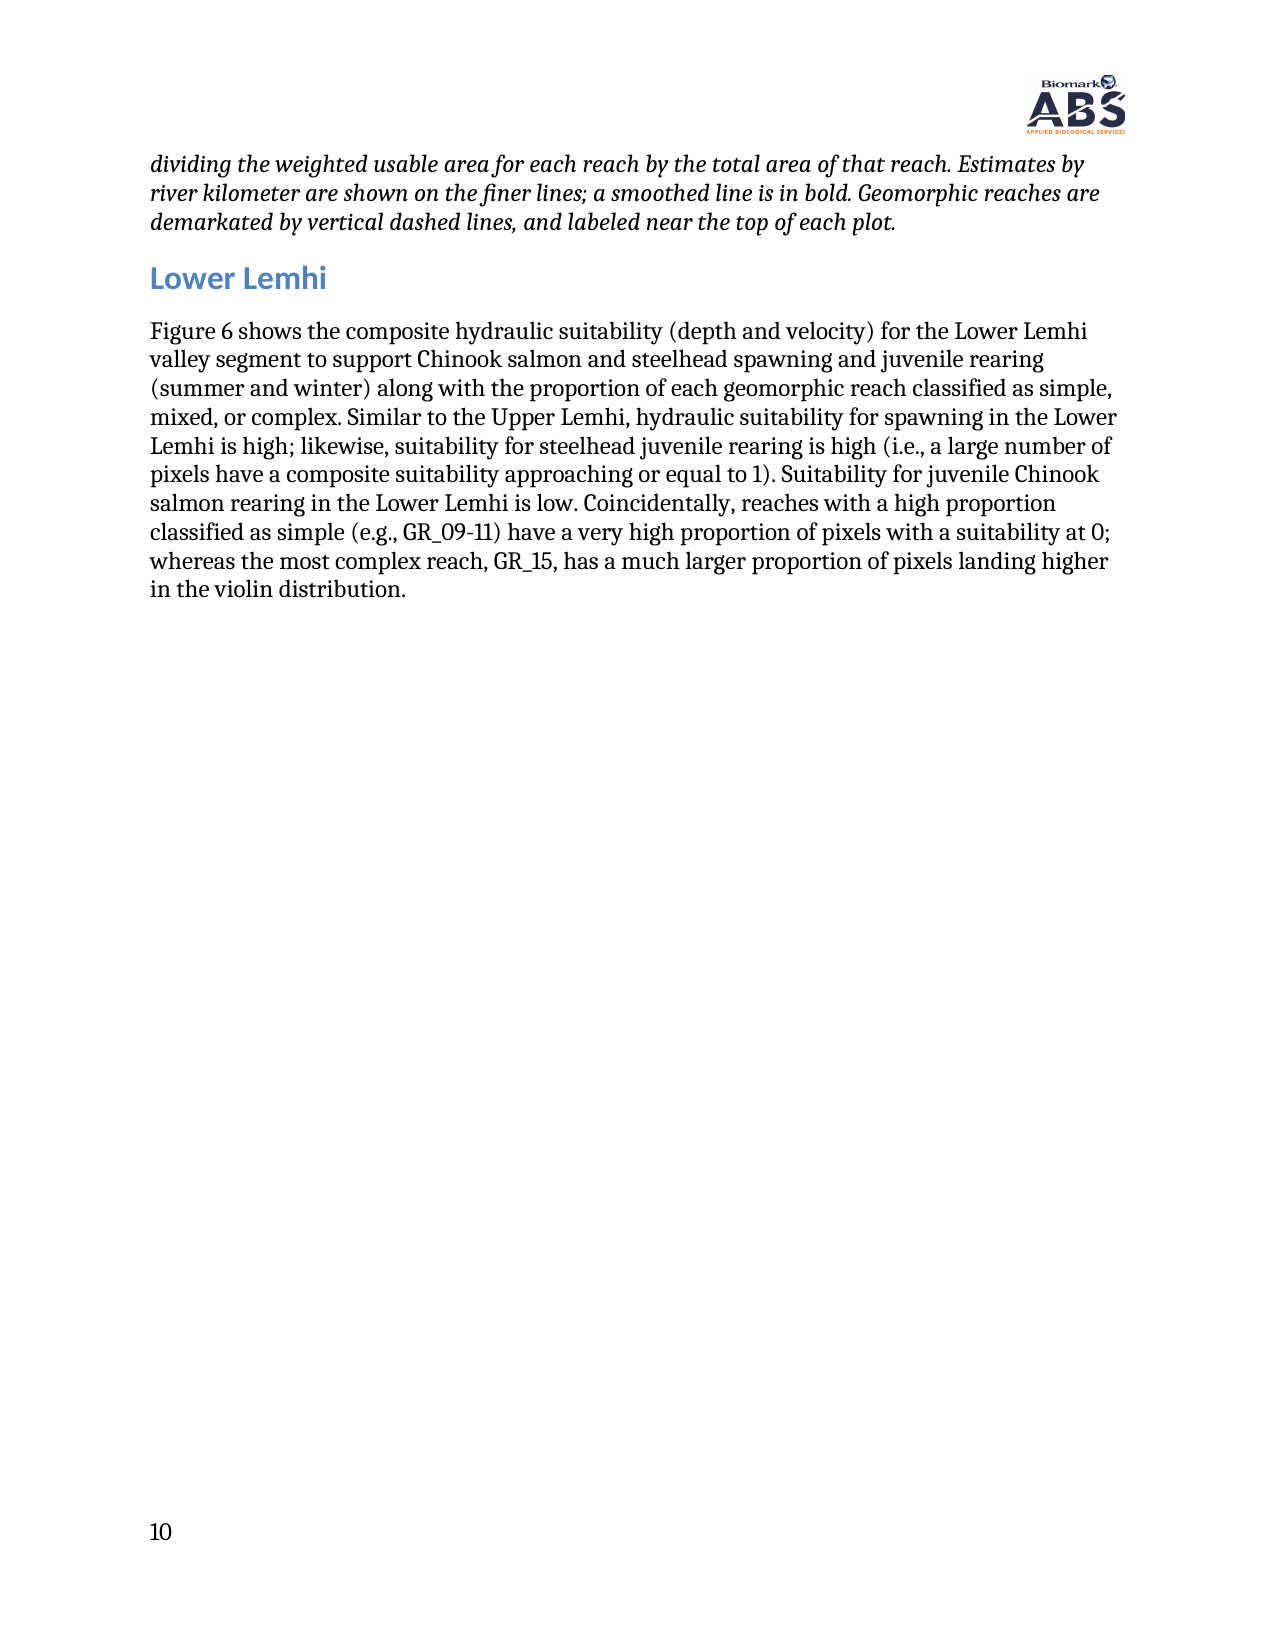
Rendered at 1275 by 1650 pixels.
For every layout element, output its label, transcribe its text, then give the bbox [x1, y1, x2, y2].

picture [1026, 75, 1125, 134]
text Figure 6 shows the composite hydraulic suitability (depth and velocity) for the Lower Lemhi valley segment to support Chinook salmon and steelhead spawning and juvenile rearing (summer and winter) along with the proportion of each geomorphic reach classified as simple, mixed, or complex. Similar to the Upper Lemhi, hydraulic suitability for spawning in the Lower Lemhi is high; likewise, suitability for steelhead juvenile rearing is high (i.e., a large number of pixels have a composite suitability approaching or equal to 1). Suitability for juvenile Chinook salmon rearing in the Lower Lemhi is low. Coincidentally, reaches with a high proportion classified as simple (e.g., GR_09-11) have a very high proportion of pixels with a suitability at 0; whereas the most complex reach, GR_15, has a much larger proportion of pixels landing higher in the violin distribution. [150, 317, 1125, 604]
subtitle Lower Lemhi [150, 257, 1125, 298]
